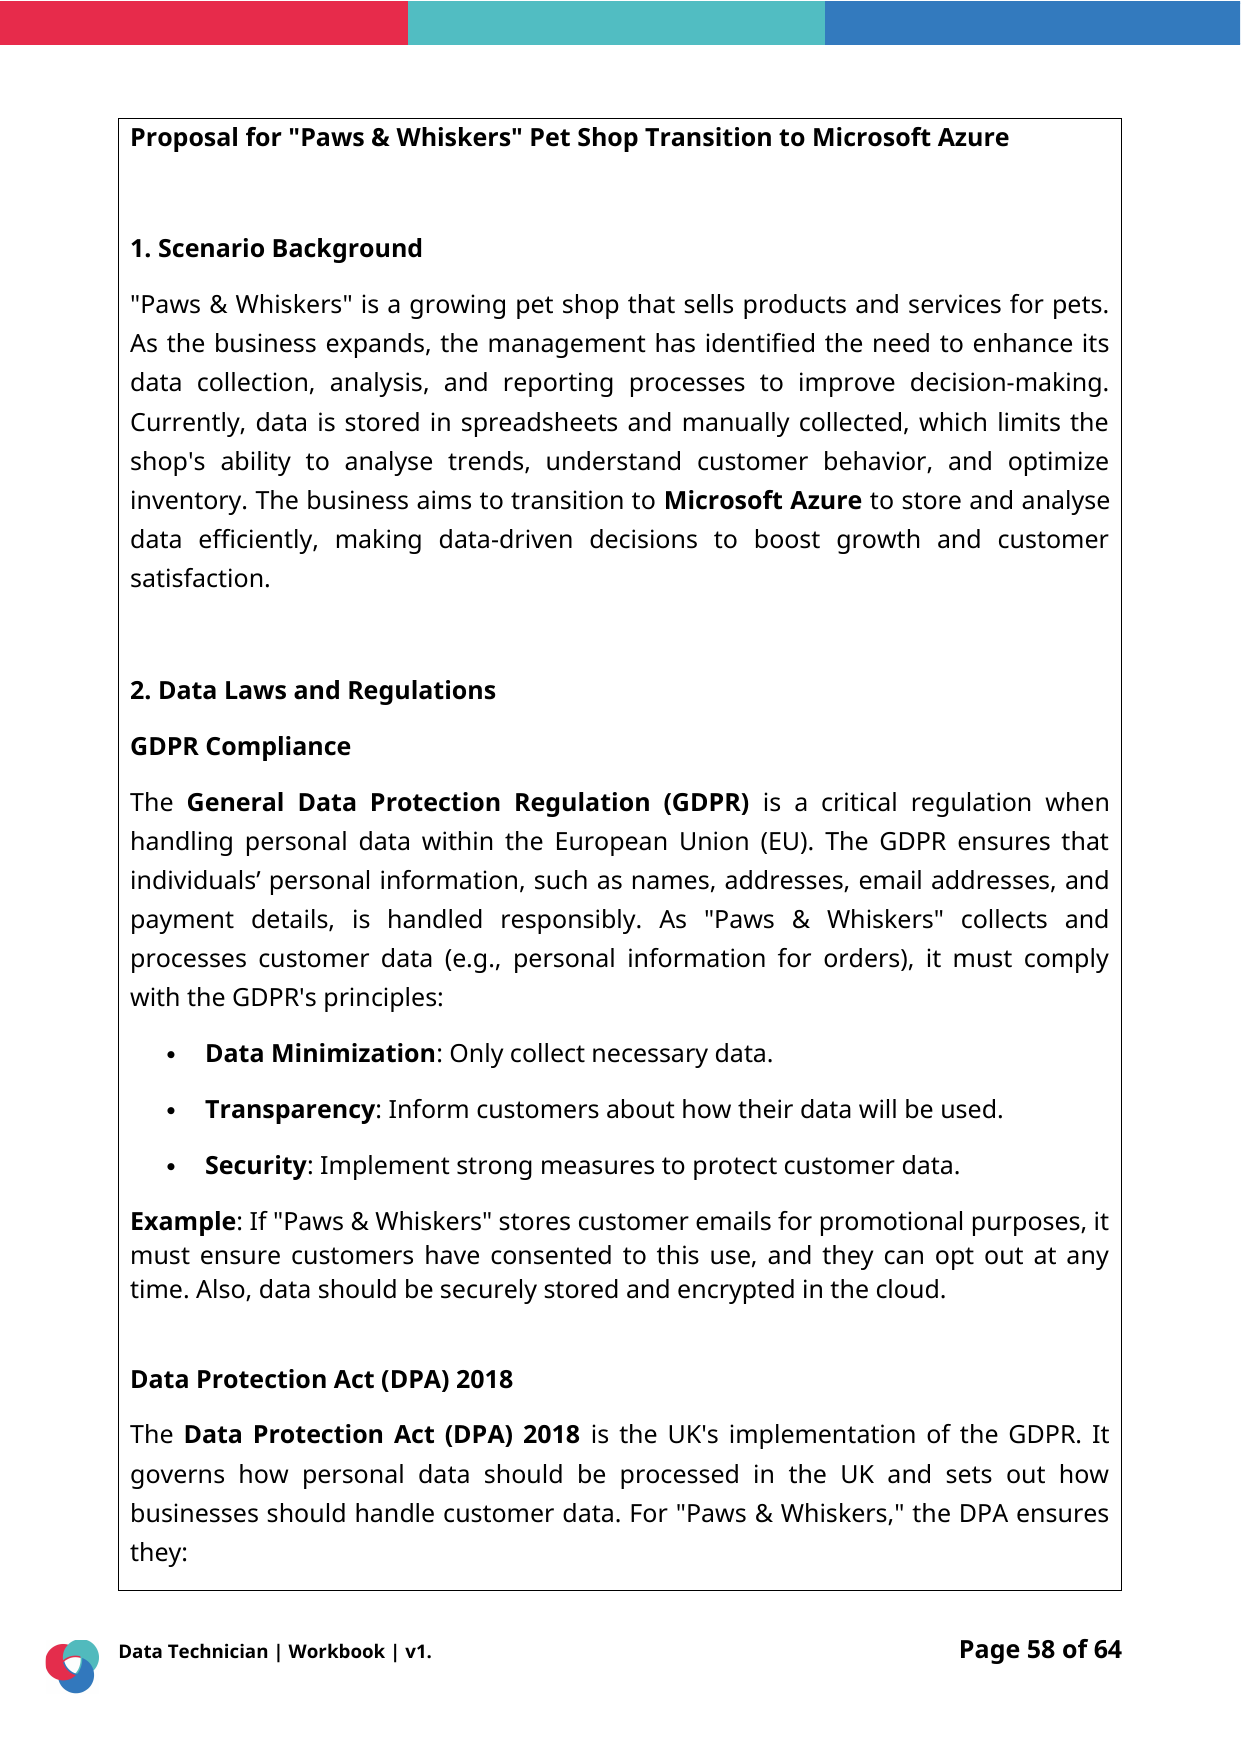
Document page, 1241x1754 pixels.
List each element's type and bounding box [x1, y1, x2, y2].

picture [45, 1640, 100, 1694]
table_header [119, 119, 1121, 1590]
